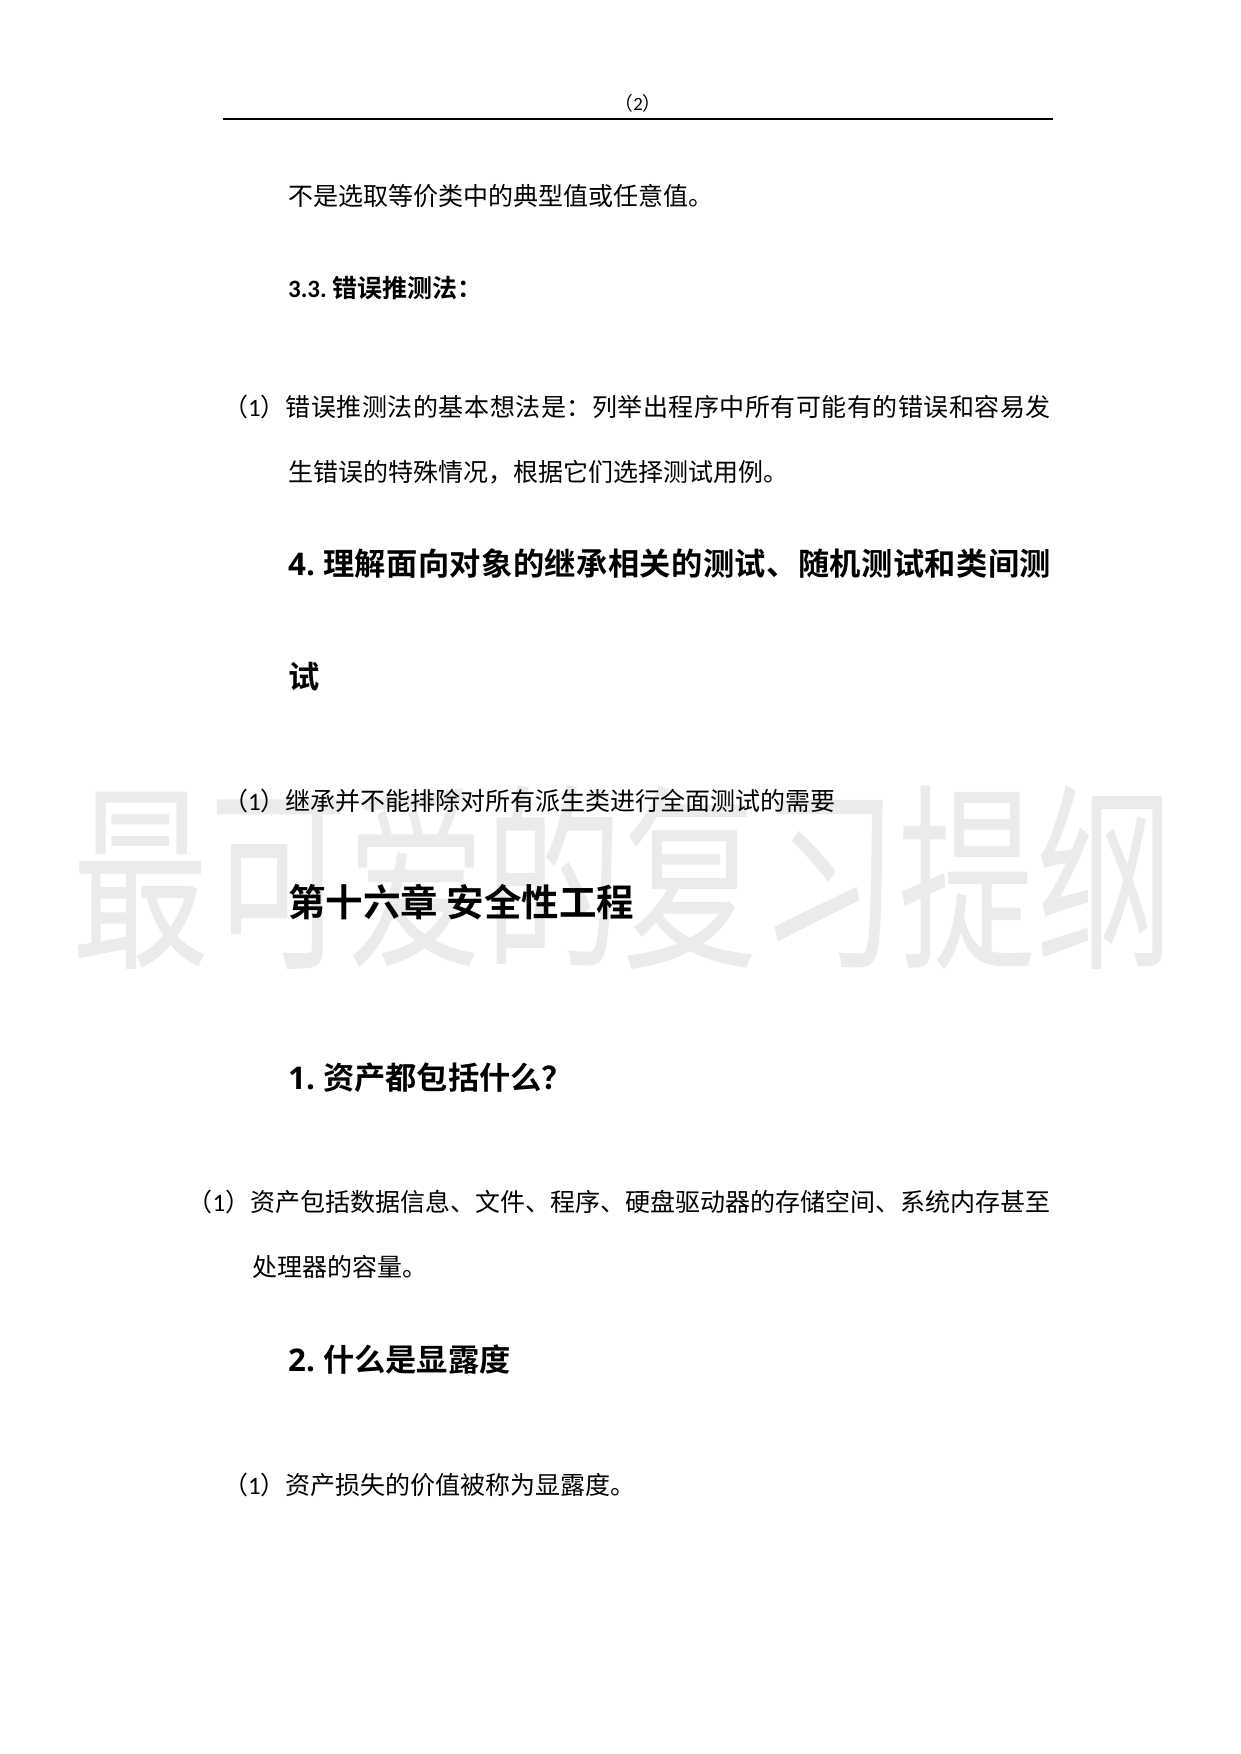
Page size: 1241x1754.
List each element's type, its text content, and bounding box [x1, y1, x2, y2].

text 资产损失的价值被称为显露度。 [223, 1451, 1053, 1516]
subtitle 什么是显露度 [288, 1326, 1053, 1391]
text 继承并不能排除对所有派生类进行全面测试的需要 [223, 767, 1053, 832]
text 错误推测法的基本想法是：列举出程序中所有可能有的错误和容易发生错误的特殊情况，根据它们选择测试用例。 [223, 373, 1053, 503]
subtitle 资产都包括什么？ [288, 1043, 1053, 1108]
subtitle 理解面向对象的继承相关的测试、随机测试和类间测试 [288, 530, 1053, 707]
text 资产包括数据信息、文件、程序、硬盘驱动器的存储空间、系统内存甚至处理器的容量。 [187, 1168, 1053, 1298]
subtitle 错误推测法： [288, 254, 1053, 319]
subtitle 安全性工程 [288, 867, 1053, 932]
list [288, 162, 1053, 227]
